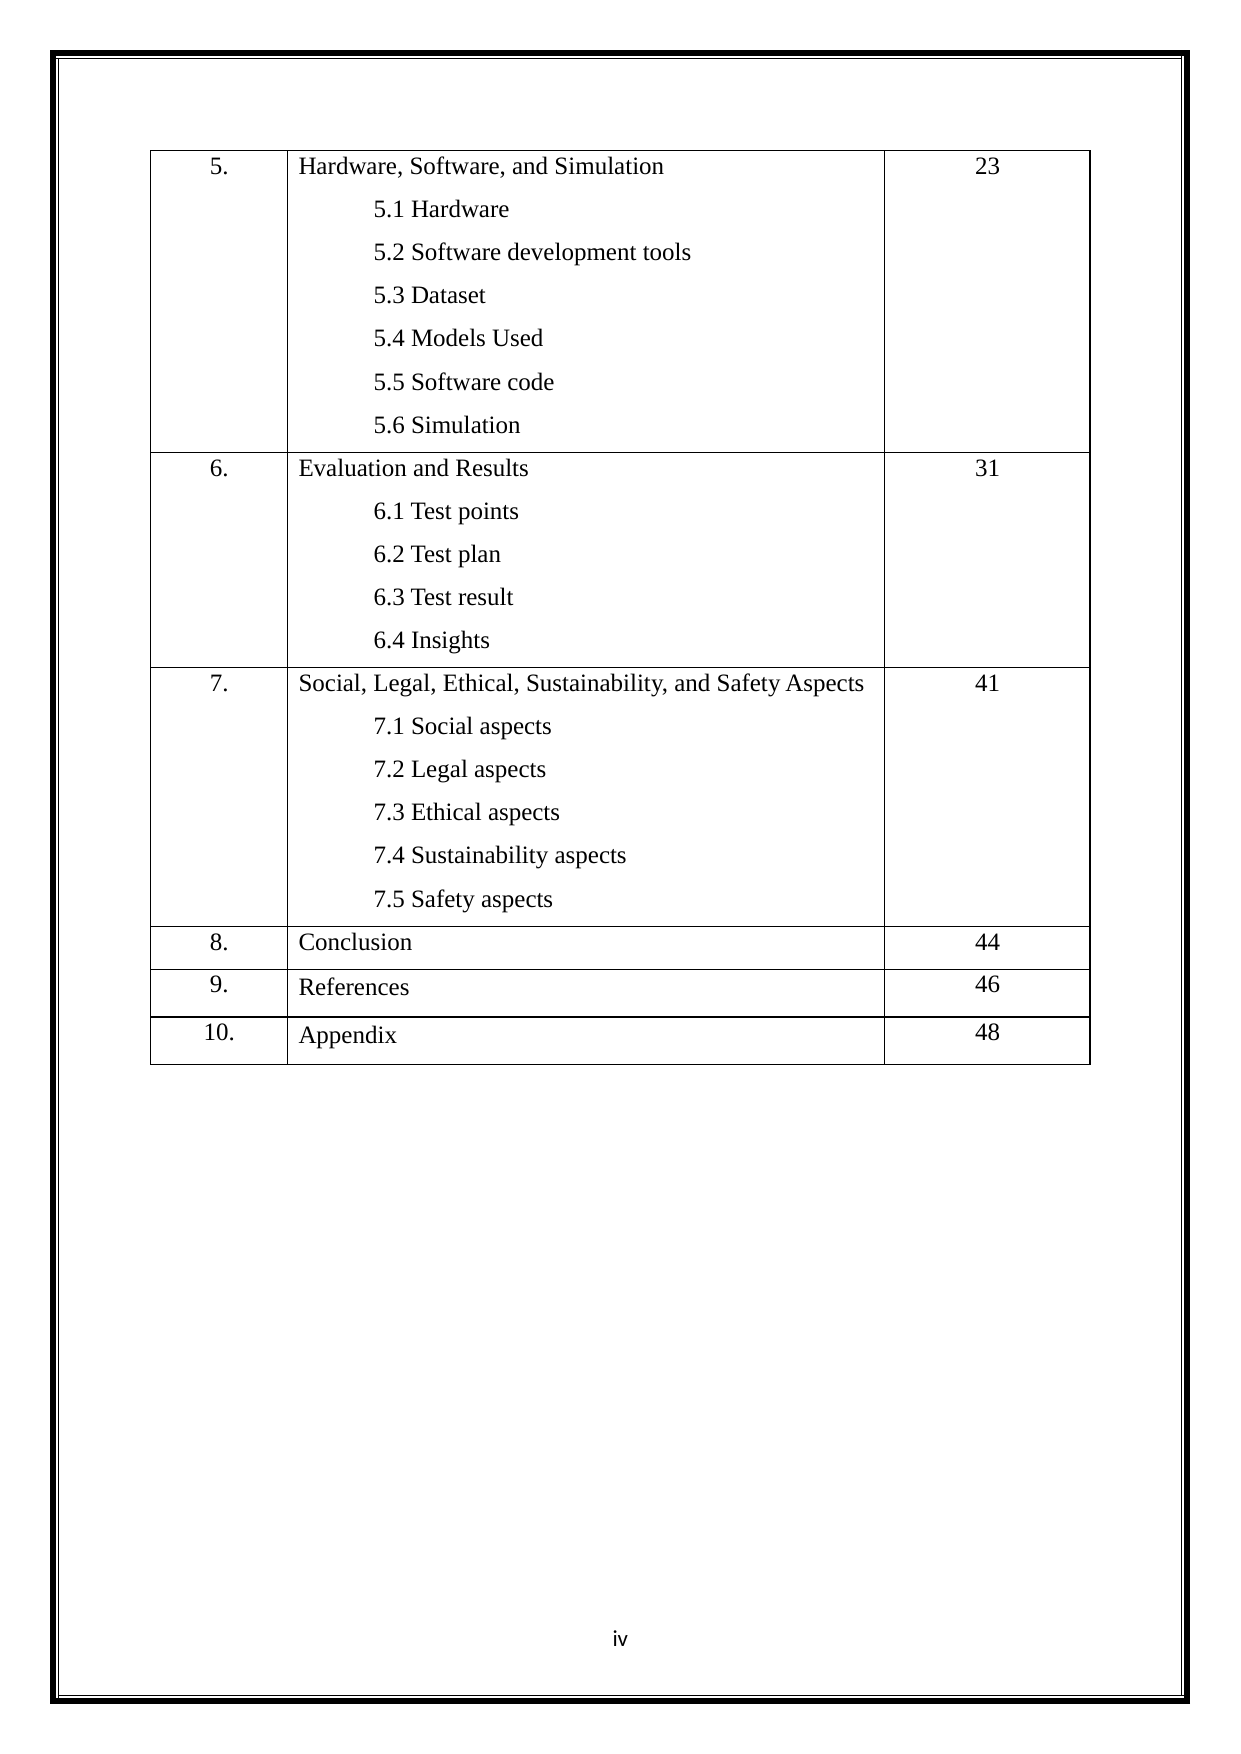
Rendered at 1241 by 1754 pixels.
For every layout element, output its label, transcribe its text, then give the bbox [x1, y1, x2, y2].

table_cell Evaluation and Results 6.1 Test points 6.2 Test plan 6.3 Test result 6.4 Insights [288, 453, 884, 667]
table_cell 31 [885, 453, 1089, 667]
table_cell 23 [885, 151, 1089, 452]
table_cell Hardware, Software, and Simulation 5.1 Hardware 5.2 Software development tools 5.3 Dataset 5.4 Models Used 5.5 Software code 5.6 Simulation [288, 151, 884, 452]
table_cell Appendix [288, 1018, 884, 1064]
table_cell 7. [151, 668, 287, 926]
table_cell 48 [885, 1018, 1089, 1064]
table_cell References [288, 970, 884, 1016]
table_cell Social, Legal, Ethical, Sustainability, and Safety Aspects 7.1 Social aspects 7.2 Legal aspects 7.3 Ethical aspects 7.4 Sustainability aspects 7.5 Safety aspects [288, 668, 884, 926]
table_cell 9. [151, 970, 287, 1016]
table_cell 6. [151, 453, 287, 667]
table_cell 5. [151, 151, 287, 452]
table_cell Conclusion [288, 927, 884, 968]
table_cell 44 [885, 927, 1089, 968]
table_cell 41 [885, 668, 1089, 926]
table_cell 10. [151, 1018, 287, 1064]
table_cell 46 [885, 970, 1089, 1016]
table_cell 8. [151, 927, 287, 968]
